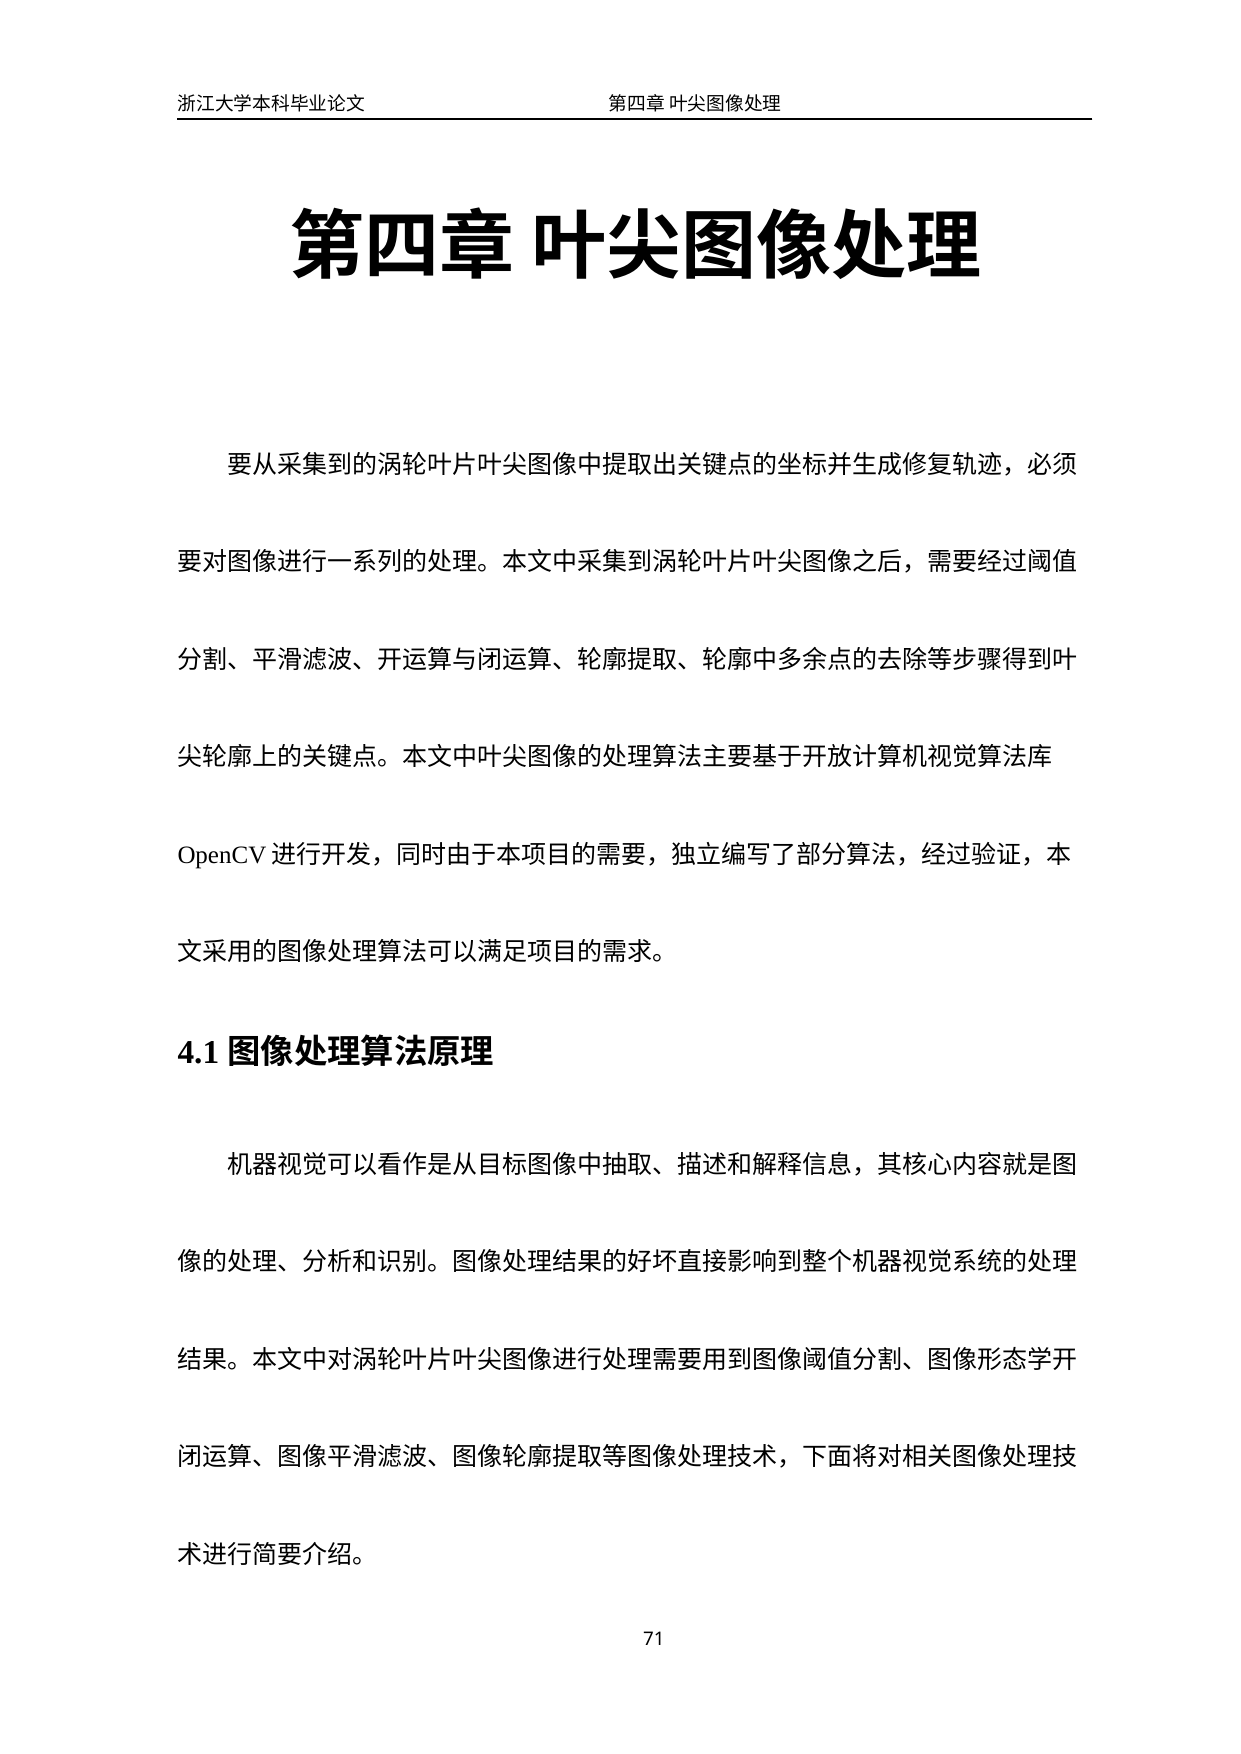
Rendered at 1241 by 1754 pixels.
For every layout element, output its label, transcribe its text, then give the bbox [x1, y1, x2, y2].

subtitle 4.1 图像处理算法原理 [177, 1017, 1092, 1082]
text 要从采集到的涡轮叶片叶尖图像中提取出关键点的坐标并生成修复轨迹，必须要对图像进行一系列的处理。本文中采集到涡轮叶片叶尖图像之后，需要经过阈值分割、平滑滤波、开运算与闭运算、轮廓提取、轮廓中多余点的去除等步骤得到叶尖轮廓上的关键点。本文中叶尖图像的处理算法主要基于开放计算机视觉算法库OpenCV进行开发，同时由于本项目的需要，独立编写了部分算法，经过验证，本文采用的图像处理算法可以满足项目的需求。 [177, 430, 1092, 982]
subtitle 第四章 叶尖图像处理 [177, 175, 1092, 305]
text 机器视觉可以看作是从目标图像中抽取、描述和解释信息，其核心内容就是图像的处理、分析和识别。图像处理结果的好坏直接影响到整个机器视觉系统的处理结果。本文中对涡轮叶片叶尖图像进行处理需要用到图像阈值分割、图像形态学开闭运算、图像平滑滤波、图像轮廓提取等图像处理技术，下面将对相关图像处理技术进行简要介绍。 [177, 1130, 1092, 1585]
